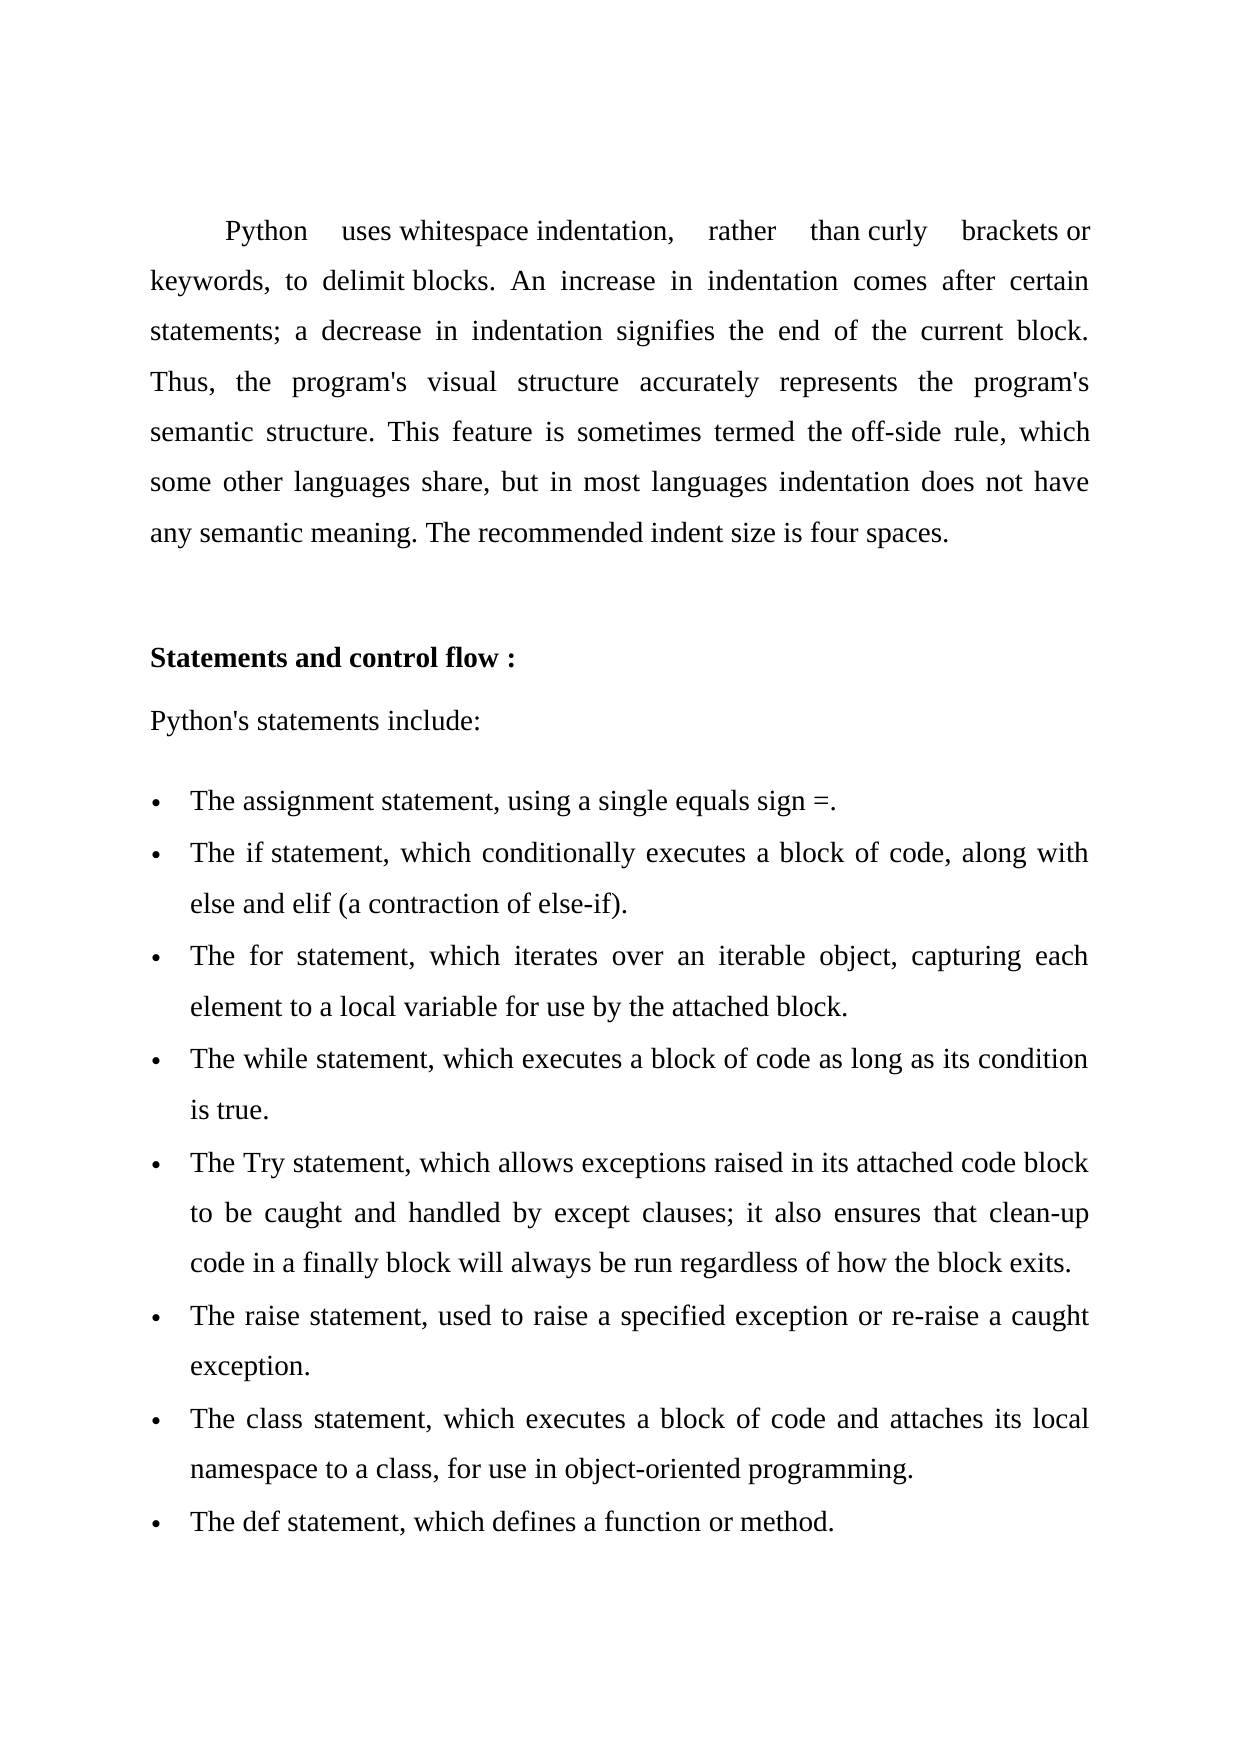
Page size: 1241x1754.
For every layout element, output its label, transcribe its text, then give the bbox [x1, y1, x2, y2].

list The class statement, which executes a block of code and attaches its local namespace to a class, for use in object-oriented programming. [152, 1401, 1090, 1485]
list The raise statement, used to raise a specified exception or re-raise a caught exception. [152, 1298, 1090, 1382]
text Python's statements include: [150, 703, 1090, 737]
list The assignment statement, using a single equals sign =. [152, 783, 1090, 816]
text Python uses whitespace indentation, rather than curly brackets or keywords, to delimit blocks. An increase in indentation comes after certain statements; a decrease in indentation signifies the end of the current block. Thus, the program's visual structure accurately represents the program's semantic structure. This feature is sometimes termed the off-side rule, which some other languages share, but in most languages indentation does not have any semantic meaning. The recommended indent size is four spaces. [150, 213, 1090, 548]
list The if statement, which conditionally executes a block of code, along with else and elif (a contraction of else-if). [152, 835, 1090, 919]
list The while statement, which executes a block of code as long as its condition is true. [152, 1042, 1090, 1126]
text Statements and control flow : [150, 640, 1090, 674]
list The for statement, which iterates over an iterable object, capturing each element to a local variable for use by the attached block. [152, 938, 1090, 1022]
list The Try statement, which allows exceptions raised in its attached code block to be caught and handled by except clauses; it also ensures that clean-up code in a finally block will always be run regardless of how the block exits. [152, 1145, 1090, 1279]
list The def statement, which defines a function or method. [152, 1504, 1090, 1538]
